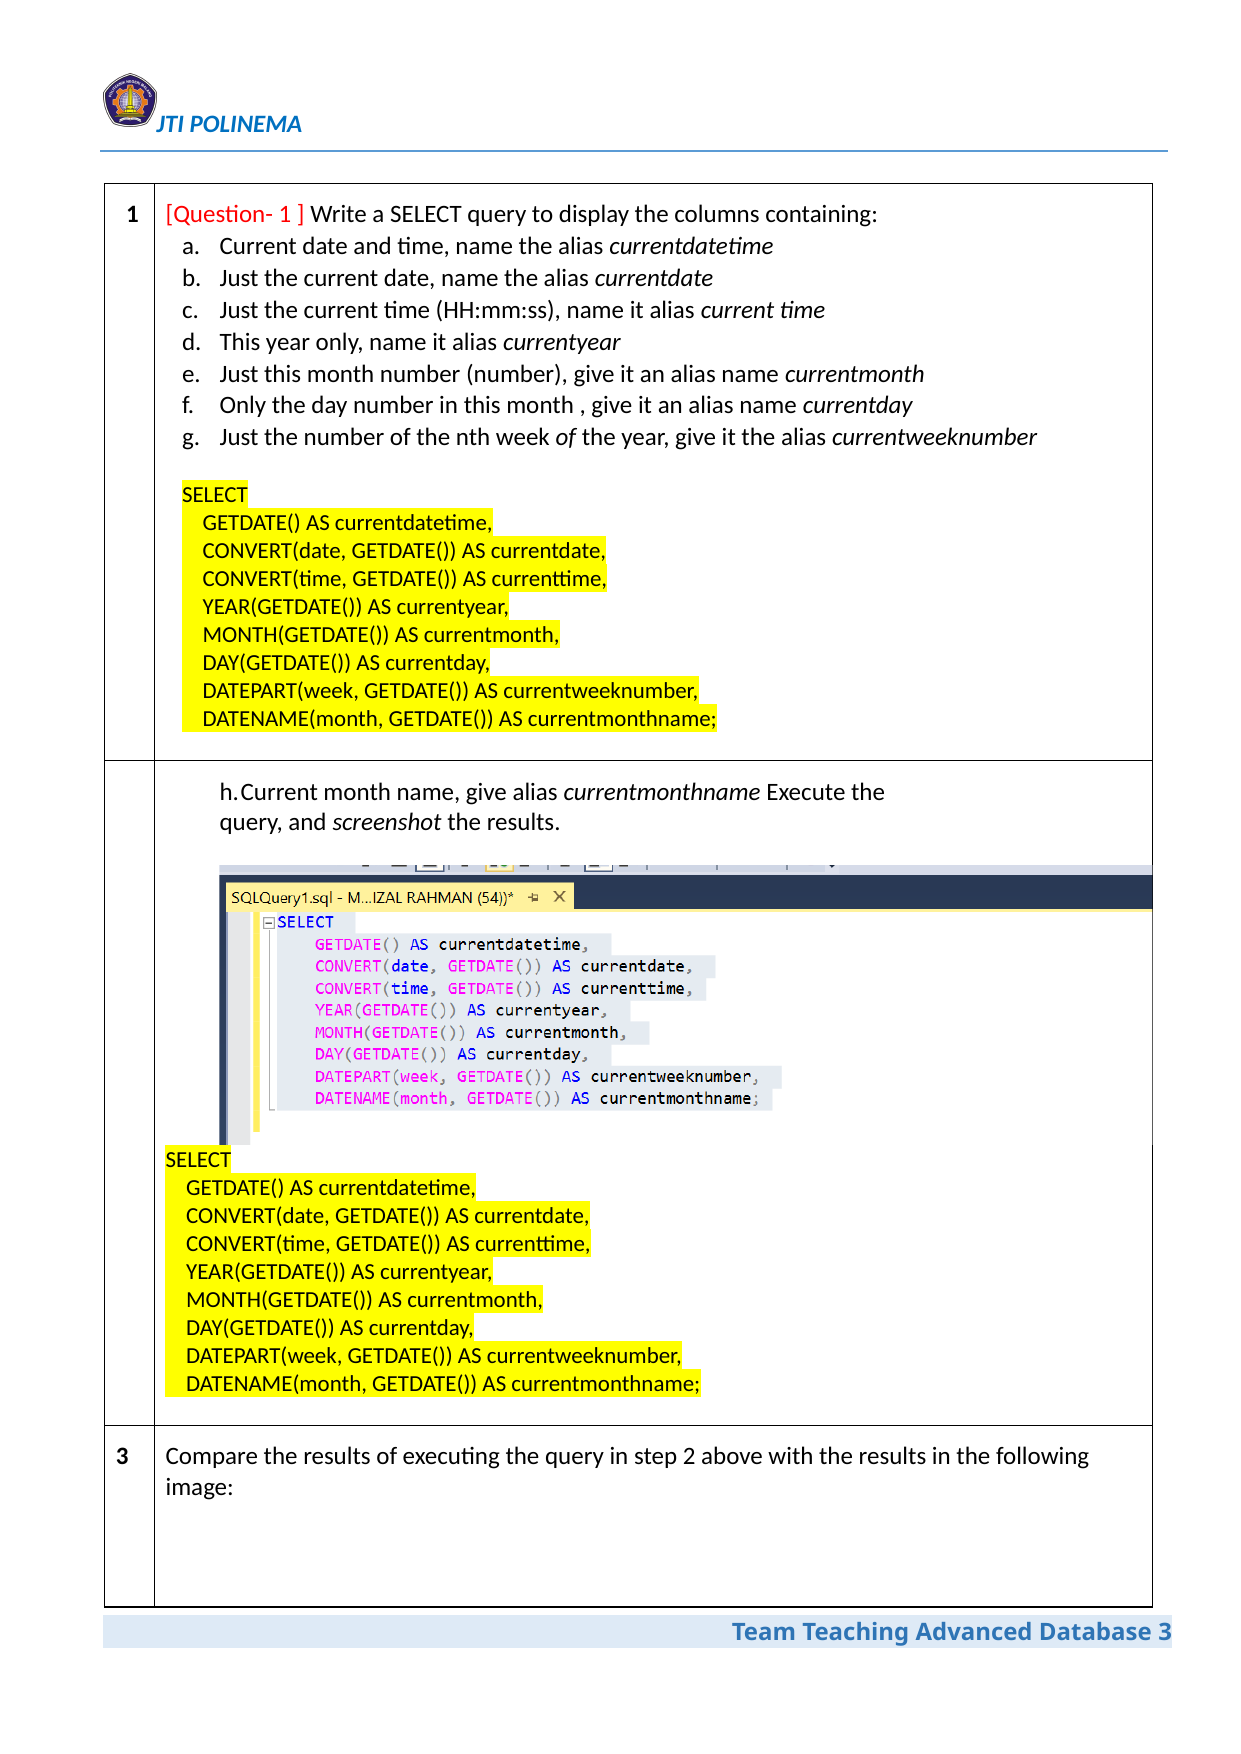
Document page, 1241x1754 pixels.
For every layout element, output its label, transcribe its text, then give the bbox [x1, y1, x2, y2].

table_cell [105, 761, 154, 1425]
table_cell 1 [105, 184, 154, 760]
table_cell Current month name, give alias currentmonthname Execute the query, and screenshot the results. SELECT GETDATE() AS currentdatetime, CONVERT(date, GETDATE()) AS currentdate, CONVERT(time, GETDATE()) AS currenttime, YEAR(GETDATE()) AS currentyear, MONTH(GETDATE()) AS currentmonth, DAY(GETDATE()) AS currentday, DATEPART(week, GETDATE()) AS currentweeknumber, DATENAME(month, GETDATE()) AS currentmonthname; [155, 761, 1152, 1425]
table_cell 3 [105, 1426, 154, 1606]
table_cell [155, 1426, 1152, 1606]
picture [103, 73, 157, 127]
picture [219, 865, 1153, 1145]
table_cell [Question- 1 ] Write a SELECT query to display the columns containing: Current date and time, name the alias currentdatetime Just the current date, name the alias currentdate Just the current time (HH:mm:ss), name it alias current time This year only, name it alias currentyear Just this month number (number), give it an alias name currentmonth Only the day number in this month , give it an alias name currentday Just the number of the nth week of the year, give it the alias currentweeknumber SELECT GETDATE() AS currentdatetime, CONVERT(date, GETDATE()) AS currentdate, CONVERT(time, GETDATE()) AS currenttime, YEAR(GETDATE()) AS currentyear, MONTH(GETDATE()) AS currentmonth, DAY(GETDATE()) AS currentday, DATEPART(week, GETDATE()) AS currentweeknumber, DATENAME(month, GETDATE()) AS currentmonthname; [155, 184, 1152, 760]
